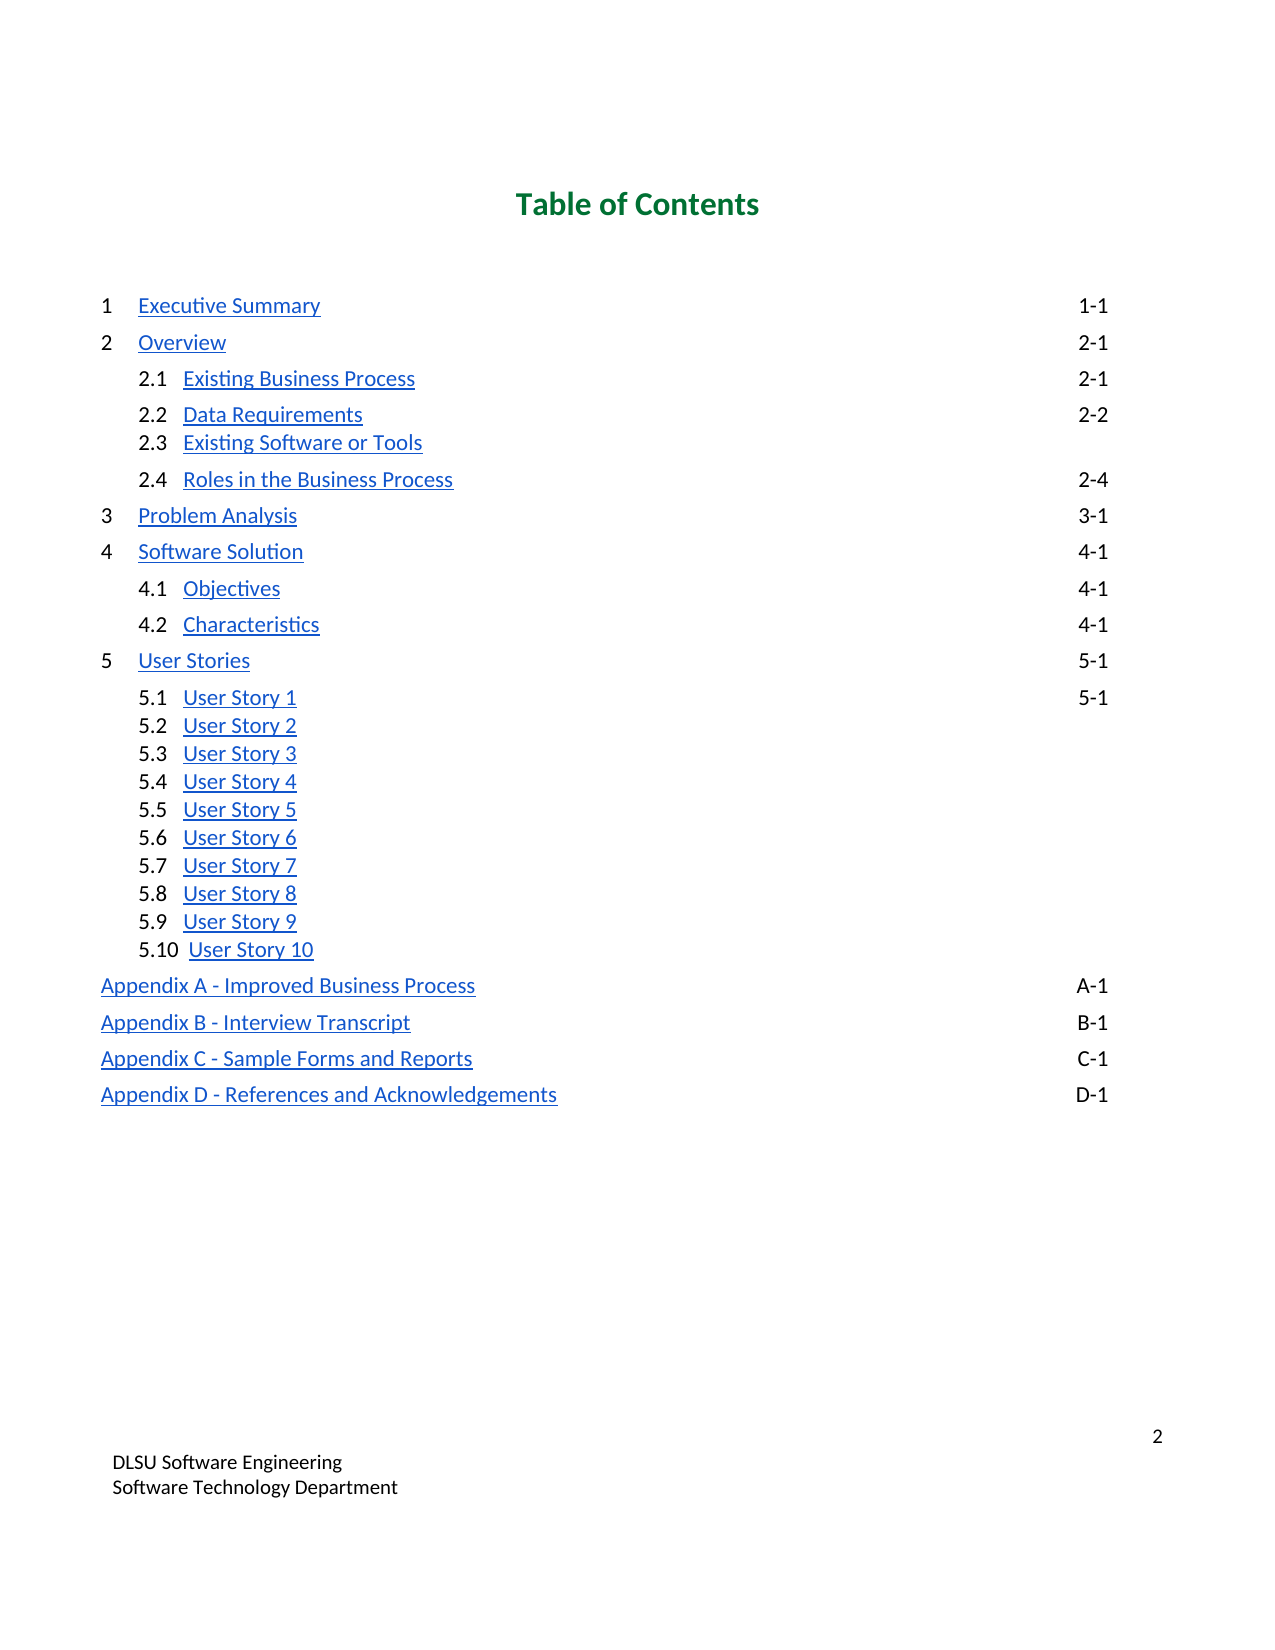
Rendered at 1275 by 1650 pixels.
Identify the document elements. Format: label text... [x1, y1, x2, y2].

table_cell C-1 [1016, 1040, 1119, 1076]
table_cell 4-1 [1016, 533, 1119, 570]
table_cell User Story 1 User Story 2 User Story 3 User Story 4 User Story 5 User Story 6 User Story 7 User Story 8 User Story 9 User Story 10 [89, 679, 1016, 967]
table_cell 5-1 [1016, 643, 1119, 679]
table_cell 2-4 [1016, 461, 1119, 497]
table_cell A-1 [1016, 967, 1119, 1004]
table_cell Software Solution [89, 533, 1016, 570]
table_cell Objectives [89, 570, 1016, 606]
table_cell Roles in the Business Process [89, 461, 1016, 497]
table_cell 4-1 [1016, 606, 1119, 642]
table_header Executive Summary [89, 287, 1016, 323]
table_cell Data Requirements Existing Software or Tools [89, 396, 1016, 461]
table_cell B-1 [1016, 1004, 1119, 1040]
text Table of Contents [112, 183, 1162, 224]
table_header 1-1 [1016, 287, 1119, 323]
table_cell 2-1 [1016, 324, 1119, 360]
table_cell Appendix D - References and Acknowledgements [89, 1076, 1016, 1113]
table_cell Problem Analysis [89, 497, 1016, 533]
table_cell 2-2 [1016, 396, 1119, 461]
table_cell User Stories [89, 643, 1016, 679]
table_cell 2-1 [1016, 360, 1119, 396]
table_cell Existing Business Process [89, 360, 1016, 396]
table_cell Overview [89, 324, 1016, 360]
table_cell Characteristics [89, 606, 1016, 642]
table_cell Appendix C - Sample Forms and Reports [89, 1040, 1016, 1076]
table_cell 5-1 [1016, 679, 1119, 967]
table_cell Appendix A - Improved Business Process [89, 967, 1016, 1004]
table_cell Appendix B - Interview Transcript [89, 1004, 1016, 1040]
table_cell 4-1 [1016, 570, 1119, 606]
table_cell 3-1 [1016, 497, 1119, 533]
table_cell D-1 [1016, 1076, 1119, 1113]
